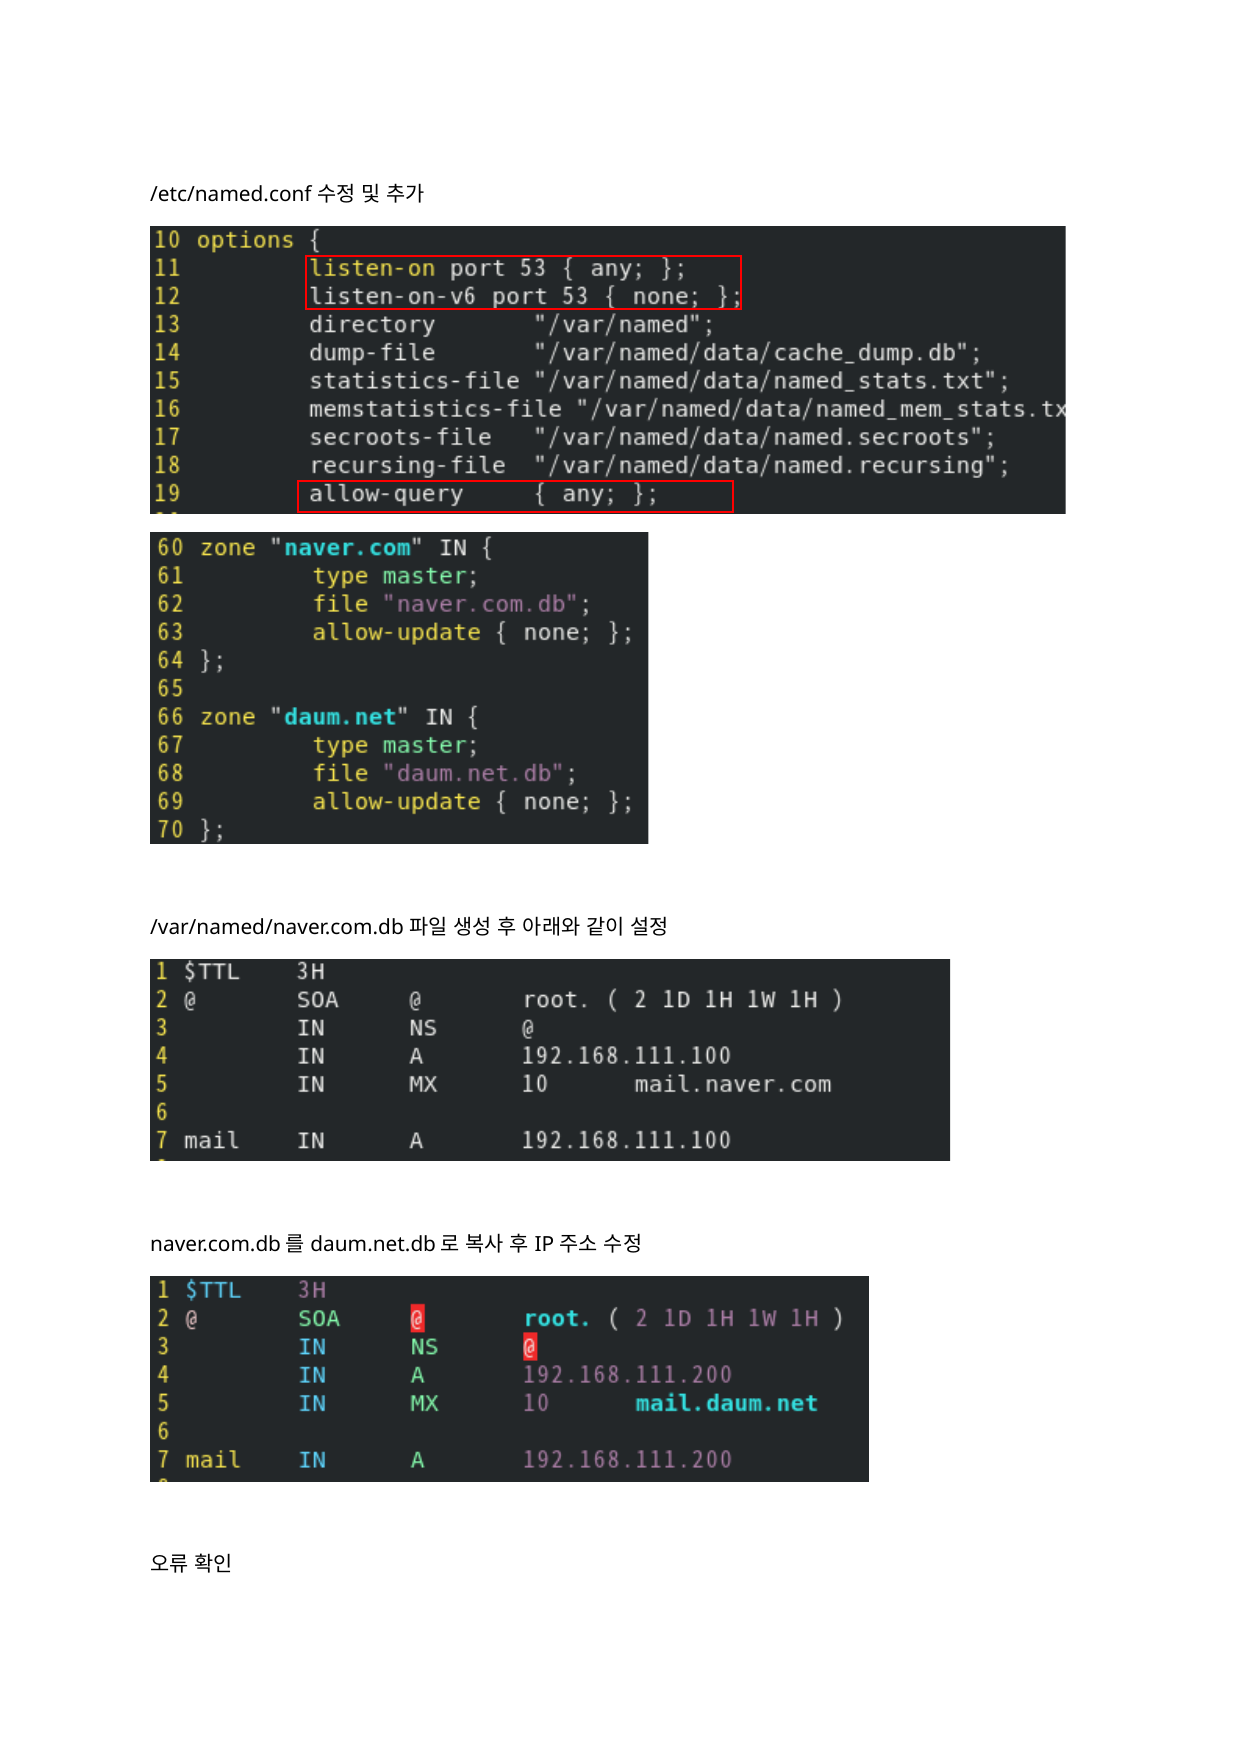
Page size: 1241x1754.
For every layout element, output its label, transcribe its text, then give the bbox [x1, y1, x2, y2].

picture [150, 959, 951, 1161]
picture [150, 226, 1066, 514]
text 오류 확인 [150, 1547, 1090, 1577]
picture [150, 532, 649, 844]
text /var/named/naver.com.db 파일 생성 후 아래와 같이 설정 [150, 910, 1090, 940]
picture [150, 1276, 869, 1482]
text naver.com.db를 daum.net.db로 복사 후 IP 주소 수정 [150, 1227, 1090, 1257]
text /etc/named.conf 수정 및 추가 [150, 177, 1090, 207]
